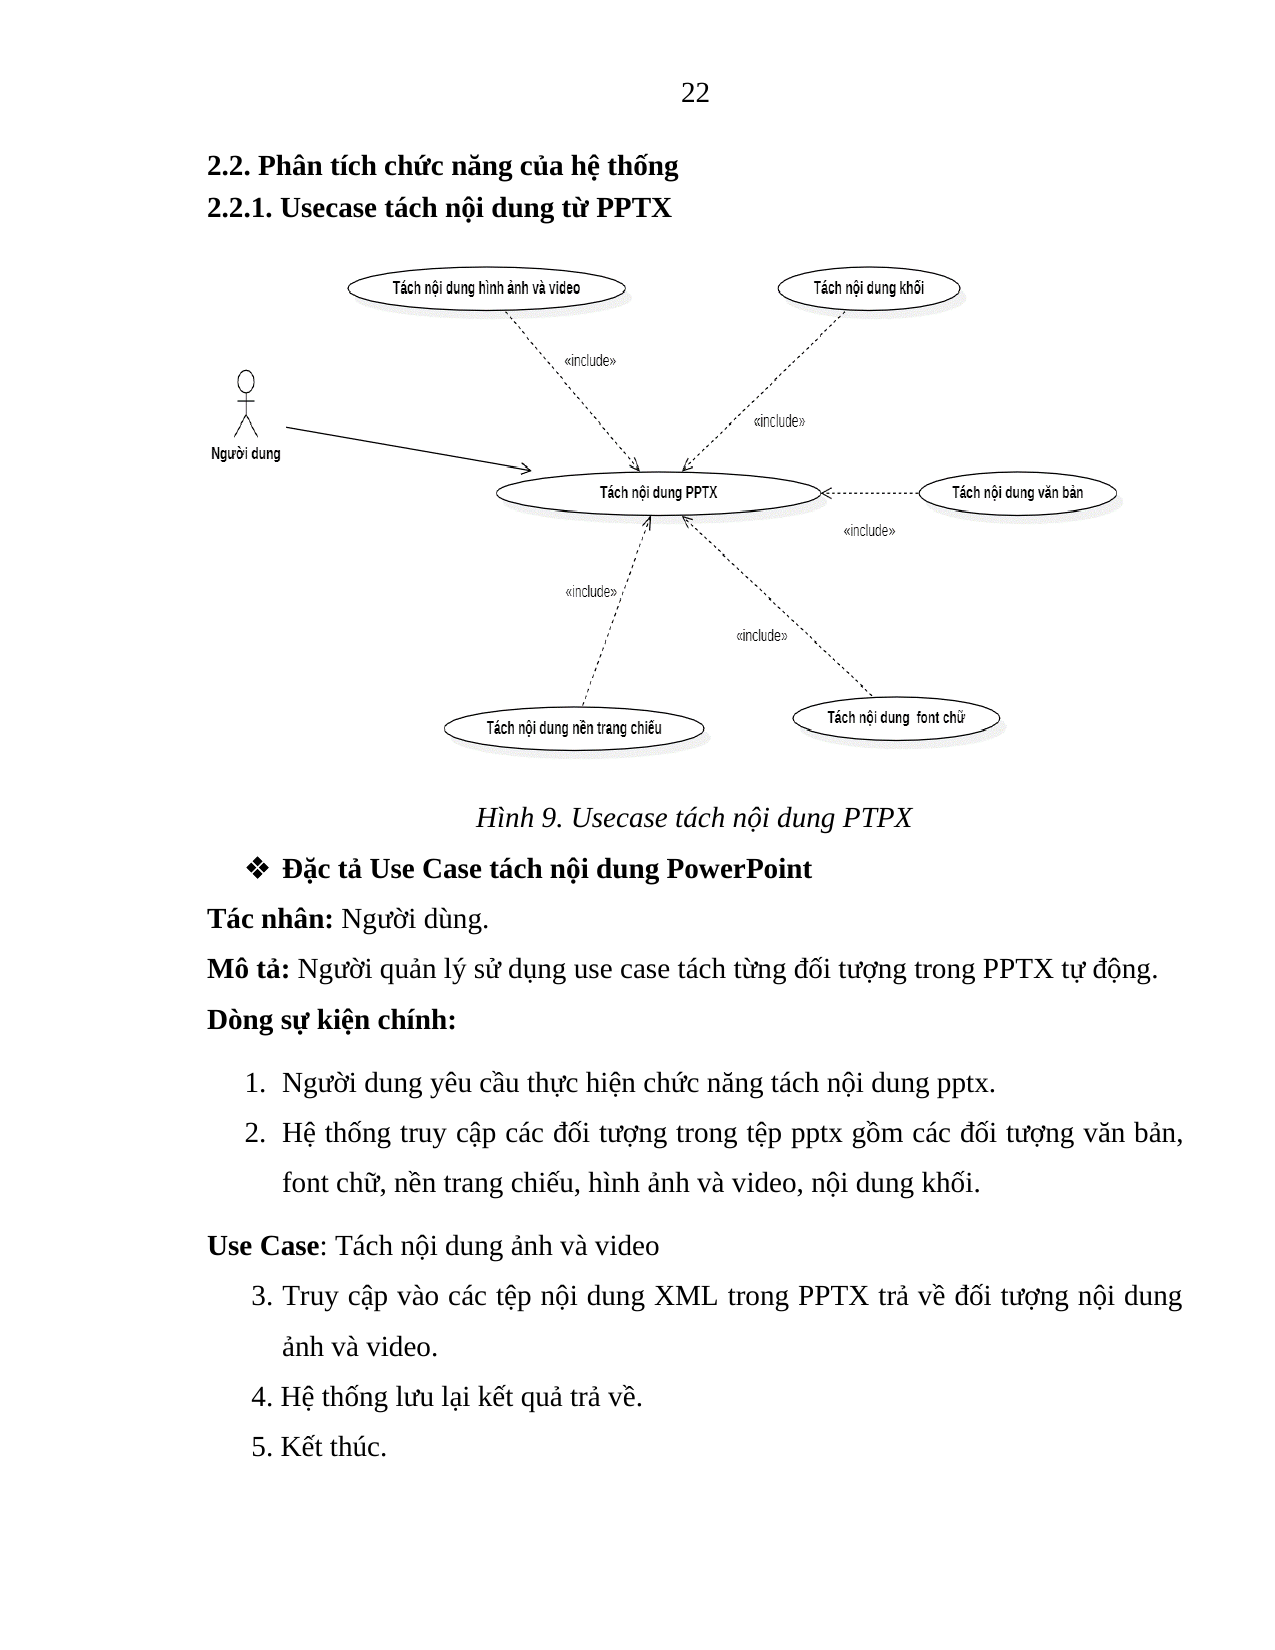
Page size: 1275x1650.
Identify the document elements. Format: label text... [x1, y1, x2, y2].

picture [206, 249, 1168, 801]
text 3. Truy cập vào các tệp nội dung XML trong PPTX trả về đối tượng nội dung ảnh và video. [251, 1278, 1184, 1362]
text 4. Hệ thống lưu lại kết quả trả về. [251, 1379, 1184, 1413]
list Đặc tả Use Case tách nội dung PowerPoint [244, 851, 1184, 884]
text Use Case: Tách nội dung ảnh và video [207, 1228, 1184, 1262]
text Dòng sự kiện chính: [207, 1002, 1184, 1035]
text Mô tả: Người quản lý sử dụng use case tách từng đối tượng trong PPTX tự động. [207, 952, 1184, 985]
text 5. Kết thúc. [251, 1429, 1184, 1463]
subtitle 2.2. Phân tích chức năng của hệ thống [207, 148, 1184, 181]
list Người dung yêu cầu thực hiện chức năng tách nội dung pptx. [244, 1065, 1184, 1098]
subtitle 2.2.1. Usecase tách nội dung từ PPTX [207, 190, 1184, 224]
text Tác nhân: Người dùng. [207, 901, 1184, 935]
list Hệ thống truy cập các đối tượng trong tệp pptx gồm các đối tượng văn bản, font chữ, nền trang chiếu, hình ảnh và video, nội dung khối. [244, 1115, 1184, 1199]
text Hình 9. Usecase tách nội dung PTPX [207, 800, 1184, 834]
